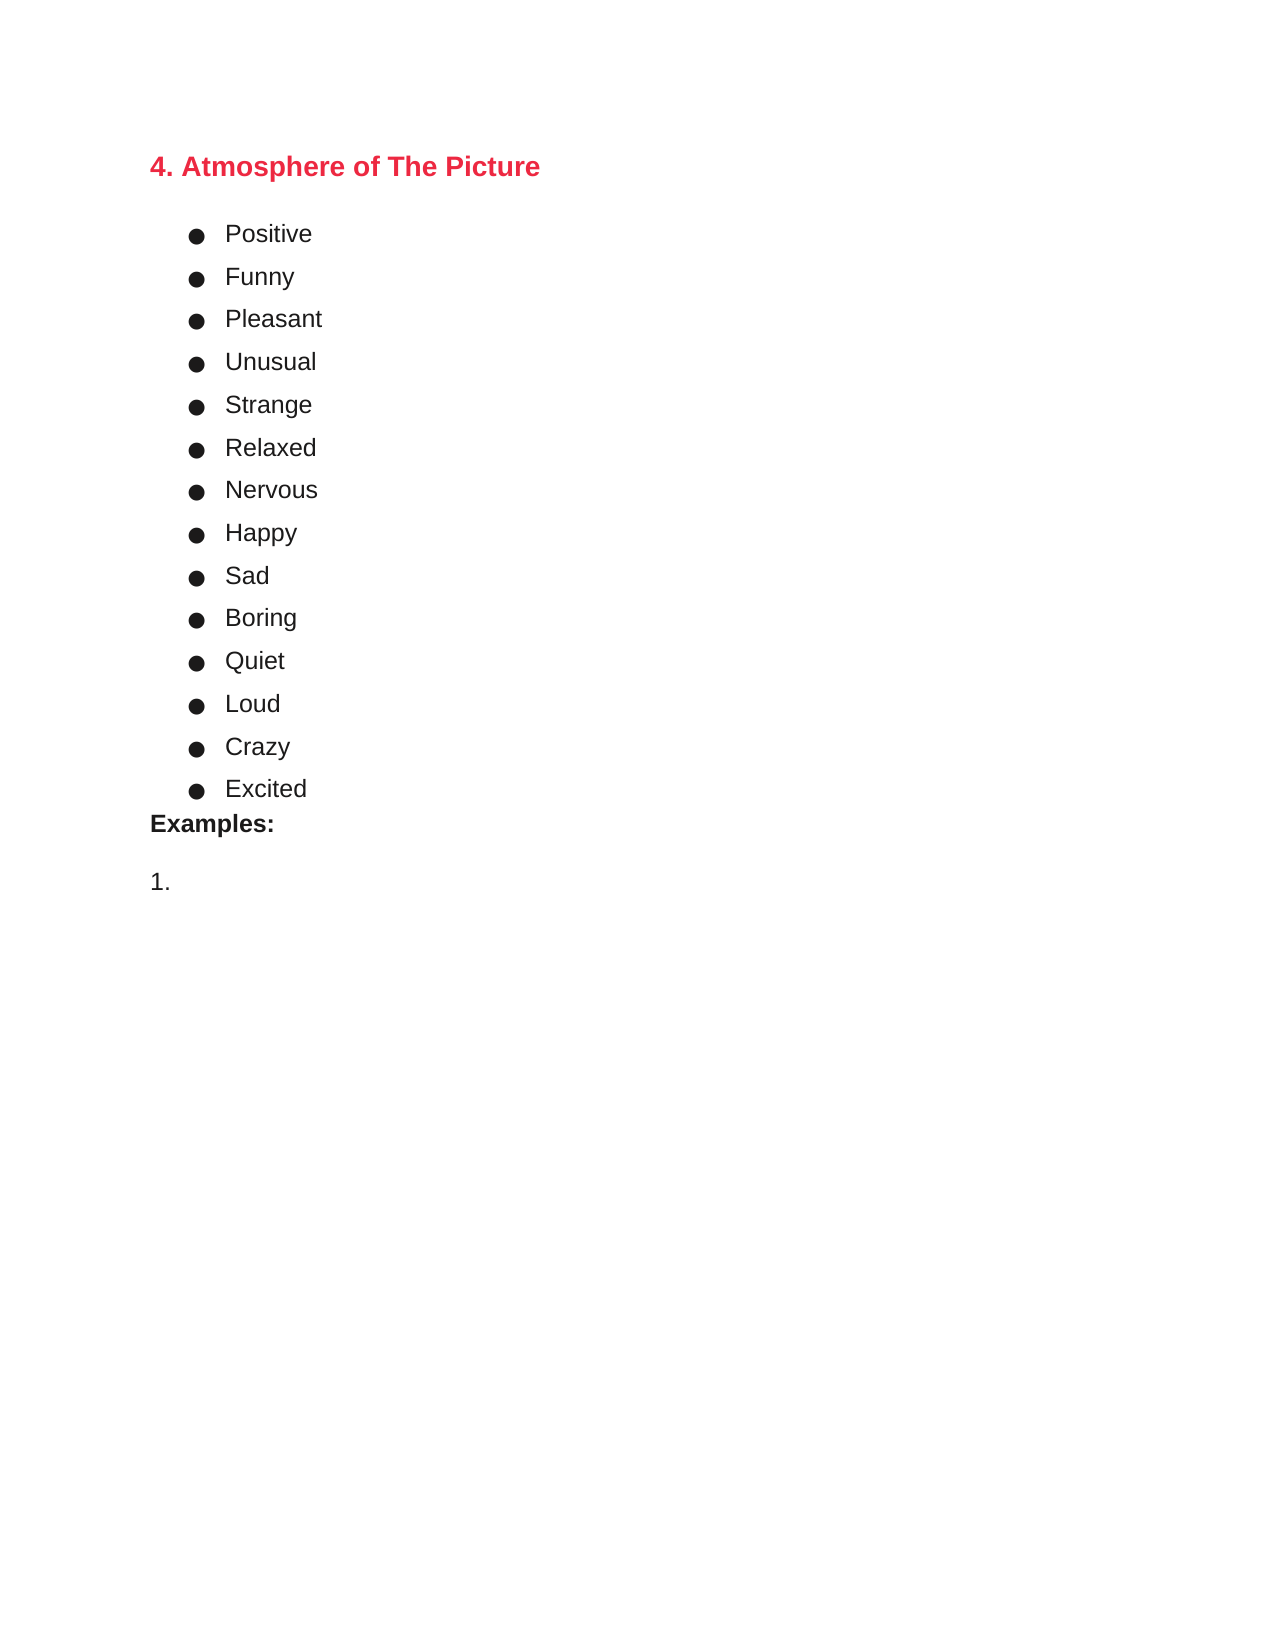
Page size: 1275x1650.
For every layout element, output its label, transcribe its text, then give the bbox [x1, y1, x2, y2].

text 4. Atmosphere of The Picture [150, 150, 1125, 182]
list Sad [187, 553, 1125, 596]
list Positive [187, 212, 1125, 254]
list Excited [187, 767, 1125, 809]
list Nervous [187, 468, 1125, 511]
list Unusual [187, 340, 1125, 382]
list Relaxed [187, 425, 1125, 468]
text 1. [150, 867, 1125, 896]
list Happy [187, 511, 1125, 553]
list Crazy [187, 724, 1125, 767]
list Strange [187, 382, 1125, 425]
list Funny [187, 254, 1125, 297]
text Examples: [150, 809, 1125, 838]
list Boring [187, 596, 1125, 639]
list Quiet [187, 639, 1125, 681]
list Loud [187, 681, 1125, 724]
list Pleasant [187, 297, 1125, 340]
